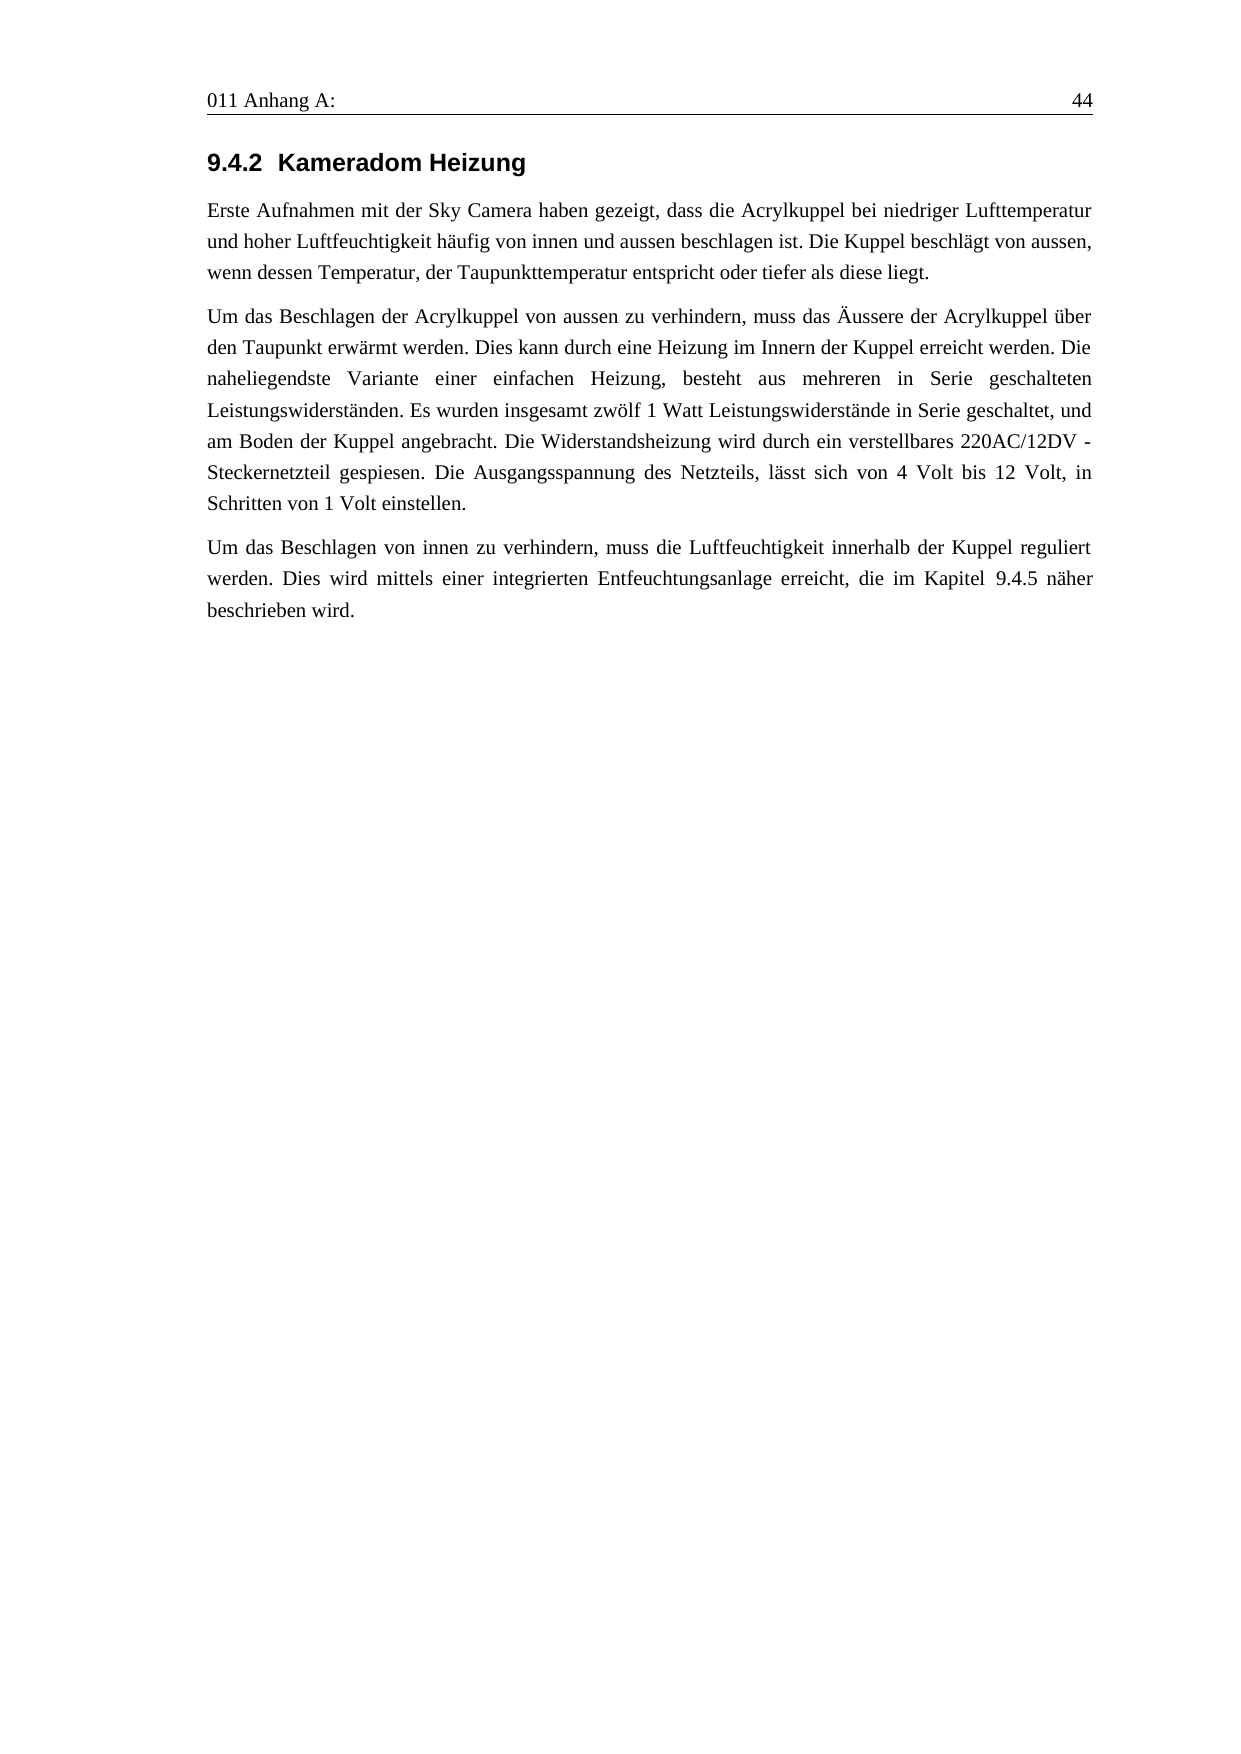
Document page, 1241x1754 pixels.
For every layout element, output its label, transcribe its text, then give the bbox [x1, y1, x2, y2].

subtitle Kameradom Heizung [207, 148, 1093, 176]
text Erste Aufnahmen mit der Sky Camera haben gezeigt, dass die Acrylkuppel bei niedriger Lufttemperatur und hoher Luftfeuchtigkeit häufig von innen und aussen beschlagen ist. Die Kuppel beschlägt von aussen, wenn dessen Temperatur, der Taupunkttemperatur entspricht oder tiefer als diese liegt. [207, 197, 1093, 284]
text Um das Beschlagen der Acrylkuppel von aussen zu verhindern, muss das Äussere der Acrylkuppel über den Taupunkt erwärmt werden. Dies kann durch eine Heizung im Innern der Kuppel erreicht werden. Die naheliegendste Variante einer einfachen Heizung, besteht aus mehreren in Serie geschalteten Leistungswiderständen. Es wurden insgesamt zwölf 1 Watt Leistungswiderstände in Serie geschaltet, und am Boden der Kuppel angebracht. Die Widerstandsheizung wird durch ein verstellbares 220AC/12DV - Steckernetzteil gespiesen. Die Ausgangsspannung des Netzteils, lässt sich von 4 Volt bis 12 Volt, in Schritten von 1 Volt einstellen. [207, 304, 1093, 515]
text Um das Beschlagen von innen zu verhindern, muss die Luftfeuchtigkeit innerhalb der Kuppel reguliert werden. Dies wird mittels einer integrierten Entfeuchtungsanlage erreicht, die im Kapitel 7.5.4 näher beschrieben wird. [207, 535, 1093, 622]
